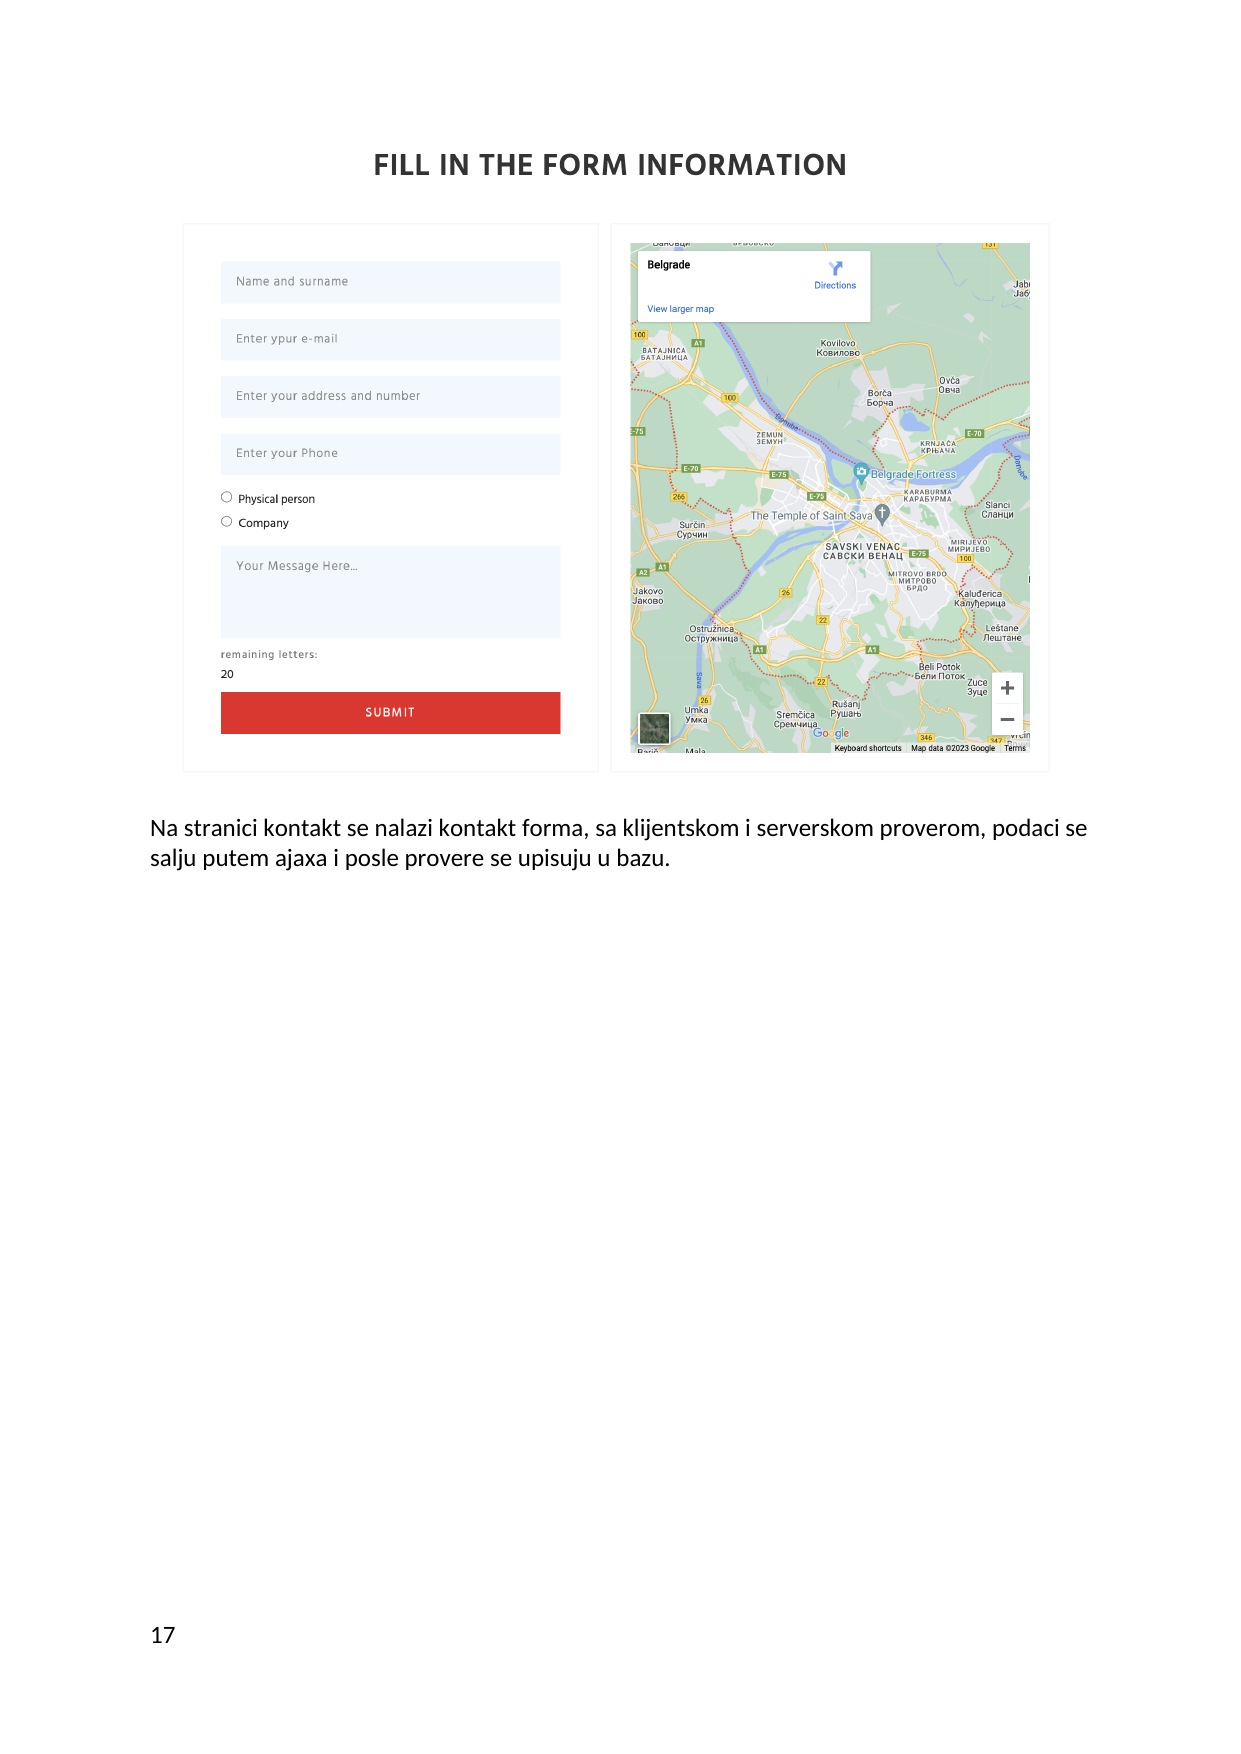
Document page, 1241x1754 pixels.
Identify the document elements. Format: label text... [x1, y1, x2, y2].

picture [150, 150, 1090, 782]
text Na stranici kontakt se nalazi kontakt forma, sa klijentskom i serverskom proverom, podaci se salju putem ajaxa i posle provere se upisuju u bazu. [150, 812, 1090, 873]
